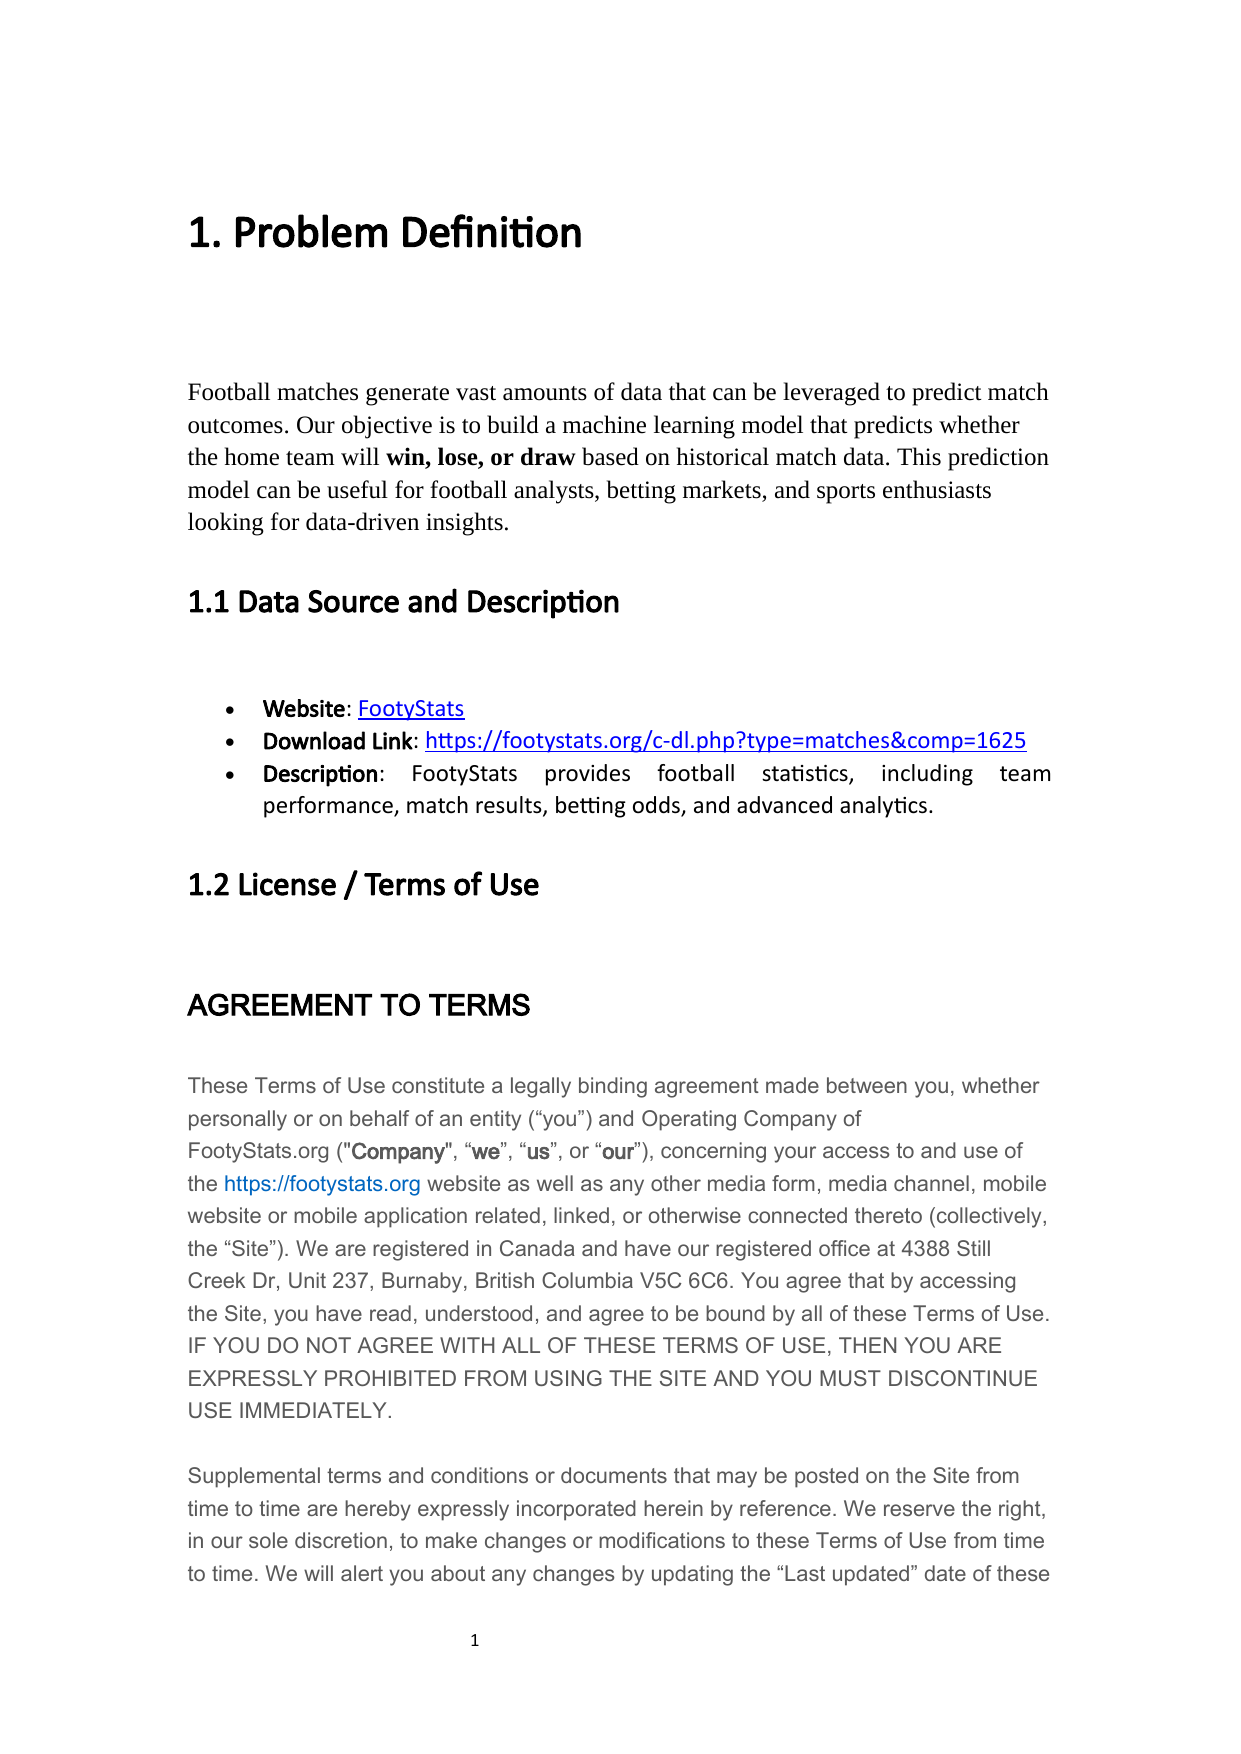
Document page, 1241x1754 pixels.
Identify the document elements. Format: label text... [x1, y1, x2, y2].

text Football matches generate vast amounts of data that can be leveraged to predict match outcomes. Our objective is to build a machine learning model that predicts whether the home team will win, lose, or draw based on historical match data. This prediction model can be useful for football analysts, betting markets, and sports enthusiasts looking for data-driven insights. [187, 376, 1053, 538]
list Description: FootyStats provides football statistics, including team performance, match results, betting odds, and advanced analytics. [225, 756, 1053, 821]
subtitle 1.1 Data Source and Description [187, 567, 1053, 632]
list Website: FootyStats [225, 691, 1053, 724]
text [187, 1459, 1053, 1589]
subtitle 1.2 License / Terms of Use [187, 850, 1053, 915]
text These Terms of Use constitute a legally binding agreement made between you, whether personally or on behalf of an entity (“you”) and Operating Company of FootyStats.org ("Company", “we”, “us”, or “our”), concerning your access to and use of the https://footystats.org website as well as any other media form, media channel, mobile website or mobile application related, linked, or otherwise connected thereto (collectively, the “Site”). We are registered in Canada and have our registered office at 4388 Still Creek Dr, Unit 237, Burnaby, British Columbia V5C 6C6. You agree that by accessing the Site, you have read, understood, and agree to be bound by all of these Terms of Use. IF YOU DO NOT AGREE WITH ALL OF THESE TERMS OF USE, THEN YOU ARE EXPRESSLY PROHIBITED FROM USING THE SITE AND YOU MUST DISCONTINUE USE IMMEDIATELY. [187, 1069, 1053, 1427]
text AGREEMENT TO TERMS [187, 972, 1053, 1037]
list Download Link: https://footystats.org/c-dl.php?type=matches&comp=1625 [225, 724, 1053, 756]
subtitle 1. Problem Definition [187, 197, 1053, 262]
